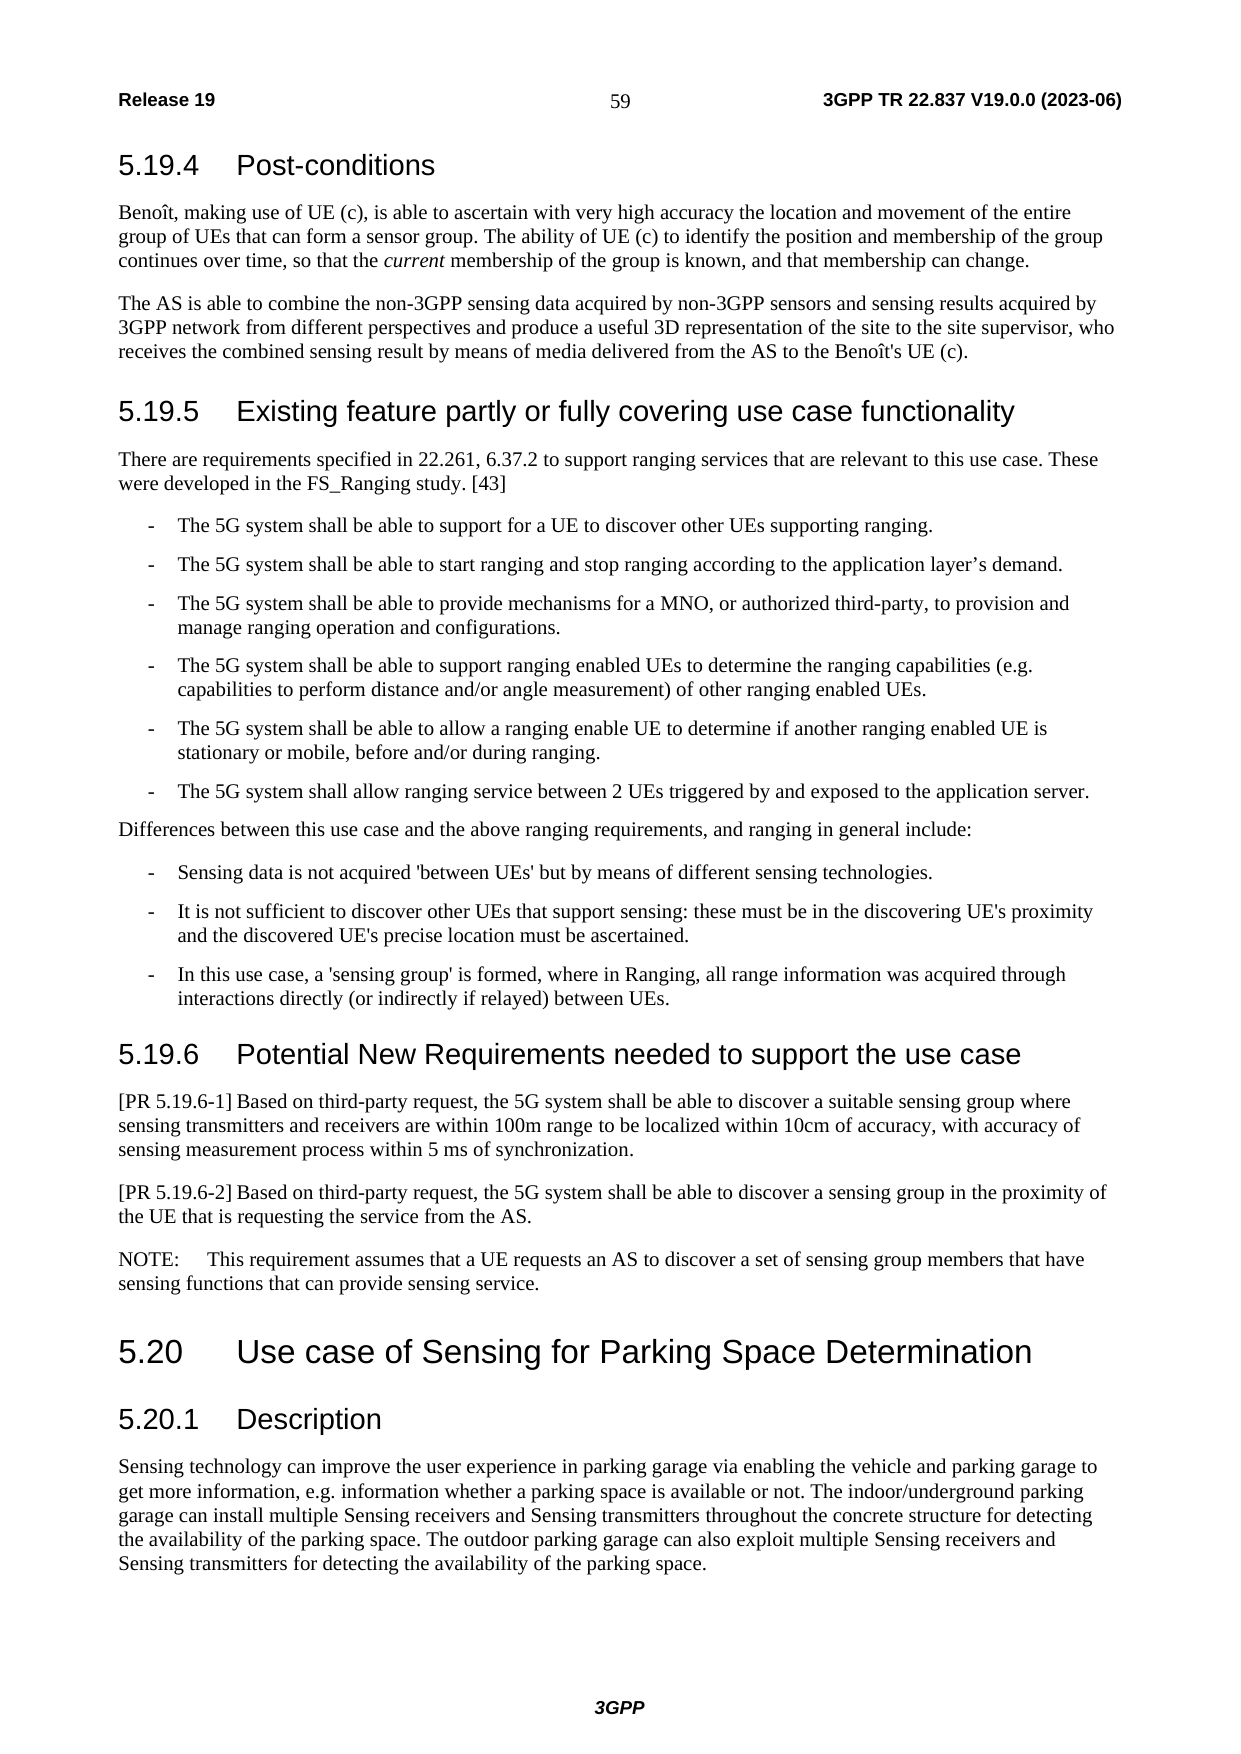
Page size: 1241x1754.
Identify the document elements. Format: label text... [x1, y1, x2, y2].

text NOTE: This requirement assumes that a UE requests an AS to discover a set of sensing group members that have sensing functions that can provide sensing service. [118, 1247, 1122, 1295]
subtitle 5.19.4 Post-conditions [118, 147, 1122, 181]
text - It is not sufficient to discover other UEs that support sensing: these must be in the discovering UE's proximity and the discovered UE's precise location must be ascertained. [148, 899, 1122, 947]
text - The 5G system shall be able to support for a UE to discover other UEs supporting ranging. [148, 513, 1122, 537]
text - In this use case, a 'sensing group' is formed, where in Ranging, all range information was acquired through interactions directly (or indirectly if relayed) between UEs. [148, 962, 1122, 1010]
text [PR 5.19.6-2] Based on third-party request, the 5G system shall be able to discover a sensing group in the proximity of the UE that is requesting the service from the AS. [118, 1180, 1122, 1228]
text There are requirements specified in 22.261, 6.37.2 to support ranging services that are relevant to this use case. These were developed in the FS_Ranging study. [43] [118, 446, 1122, 494]
text [PR 5.19.6-1] Based on third-party request, the 5G system shall be able to discover a suitable sensing group where sensing transmitters and receivers are within 100m range to be localized within 10cm of accuracy, with accuracy of sensing measurement process within 5 ms of synchronization. [118, 1089, 1122, 1161]
text - Sensing data is not acquired 'between UEs' but by means of different sensing technologies. [148, 860, 1122, 884]
text - The 5G system shall be able to start ranging and stop ranging according to the application layer’s demand. [148, 552, 1122, 576]
subtitle 5.20.1 Description [118, 1402, 1122, 1436]
text - The 5G system shall be able to support ranging enabled UEs to determine the ranging capabilities (e.g. capabilities to perform distance and/or angle measurement) of other ranging enabled UEs. [148, 653, 1122, 701]
text Sensing technology can improve the user experience in parking garage via enabling the vehicle and parking garage to get more information, e.g. information whether a parking space is available or not. The indoor/underground parking garage can install multiple Sensing receivers and Sensing transmitters throughout the concrete structure for detecting the availability of the parking space. The outdoor parking garage can also exploit multiple Sensing receivers and Sensing transmitters for detecting the availability of the parking space. [118, 1454, 1122, 1575]
subtitle 5.19.5 Existing feature partly or fully covering use case functionality [118, 394, 1122, 428]
text Differences between this use case and the above ranging requirements, and ranging in general include: [118, 817, 1122, 841]
subtitle 5.20 Use case of Sensing for Parking Space Determination [118, 1332, 1122, 1371]
text Benoît, making use of UE (c), is able to ascertain with very high accuracy the location and movement of the entire group of UEs that can form a sensor group. The ability of UE (c) to identify the position and membership of the group continues over time, so that the current membership of the group is known, and that membership can change. [118, 200, 1122, 272]
text - The 5G system shall be able to allow a ranging enable UE to determine if another ranging enabled UE is stationary or mobile, before and/or during ranging. [148, 716, 1122, 764]
text - The 5G system shall be able to provide mechanisms for a MNO, or authorized third-party, to provision and manage ranging operation and configurations. [148, 591, 1122, 639]
subtitle 5.19.6 Potential New Requirements needed to support the use case [118, 1037, 1122, 1070]
text The AS is able to combine the non-3GPP sensing data acquired by non-3GPP sensors and sensing results acquired by 3GPP network from different perspectives and produce a useful 3D representation of the site to the site supervisor, who receives the combined sensing result by means of media delivered from the AS to the Benoît's UE (c). [118, 291, 1122, 363]
text - The 5G system shall allow ranging service between 2 UEs triggered by and exposed to the application server. [148, 779, 1122, 803]
